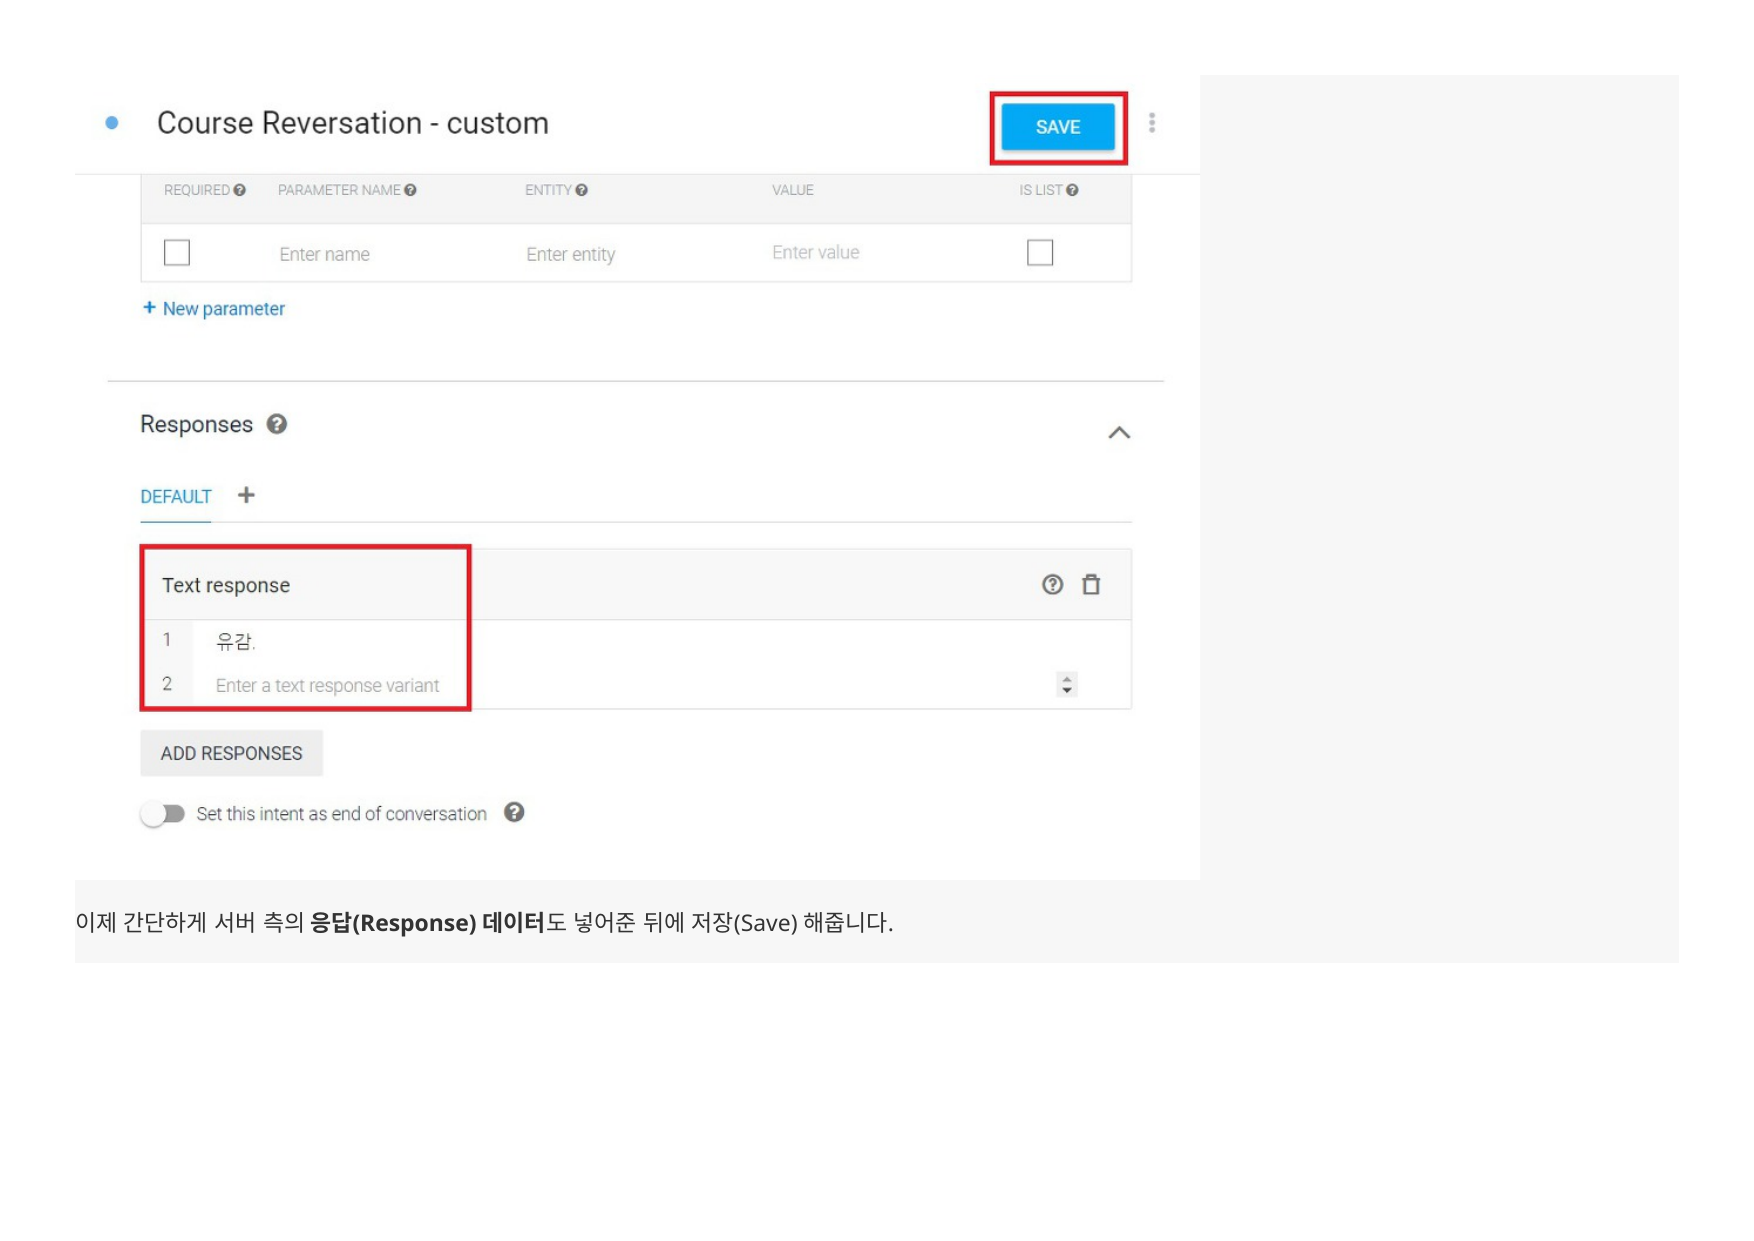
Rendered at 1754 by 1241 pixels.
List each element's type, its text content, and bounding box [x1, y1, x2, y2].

picture [75, 75, 1200, 880]
text 이제 간단하게 서버 측의 응답(Response) 데이터도 넣어준 뒤에 저장(Save) 해줍니다. [75, 905, 1679, 938]
